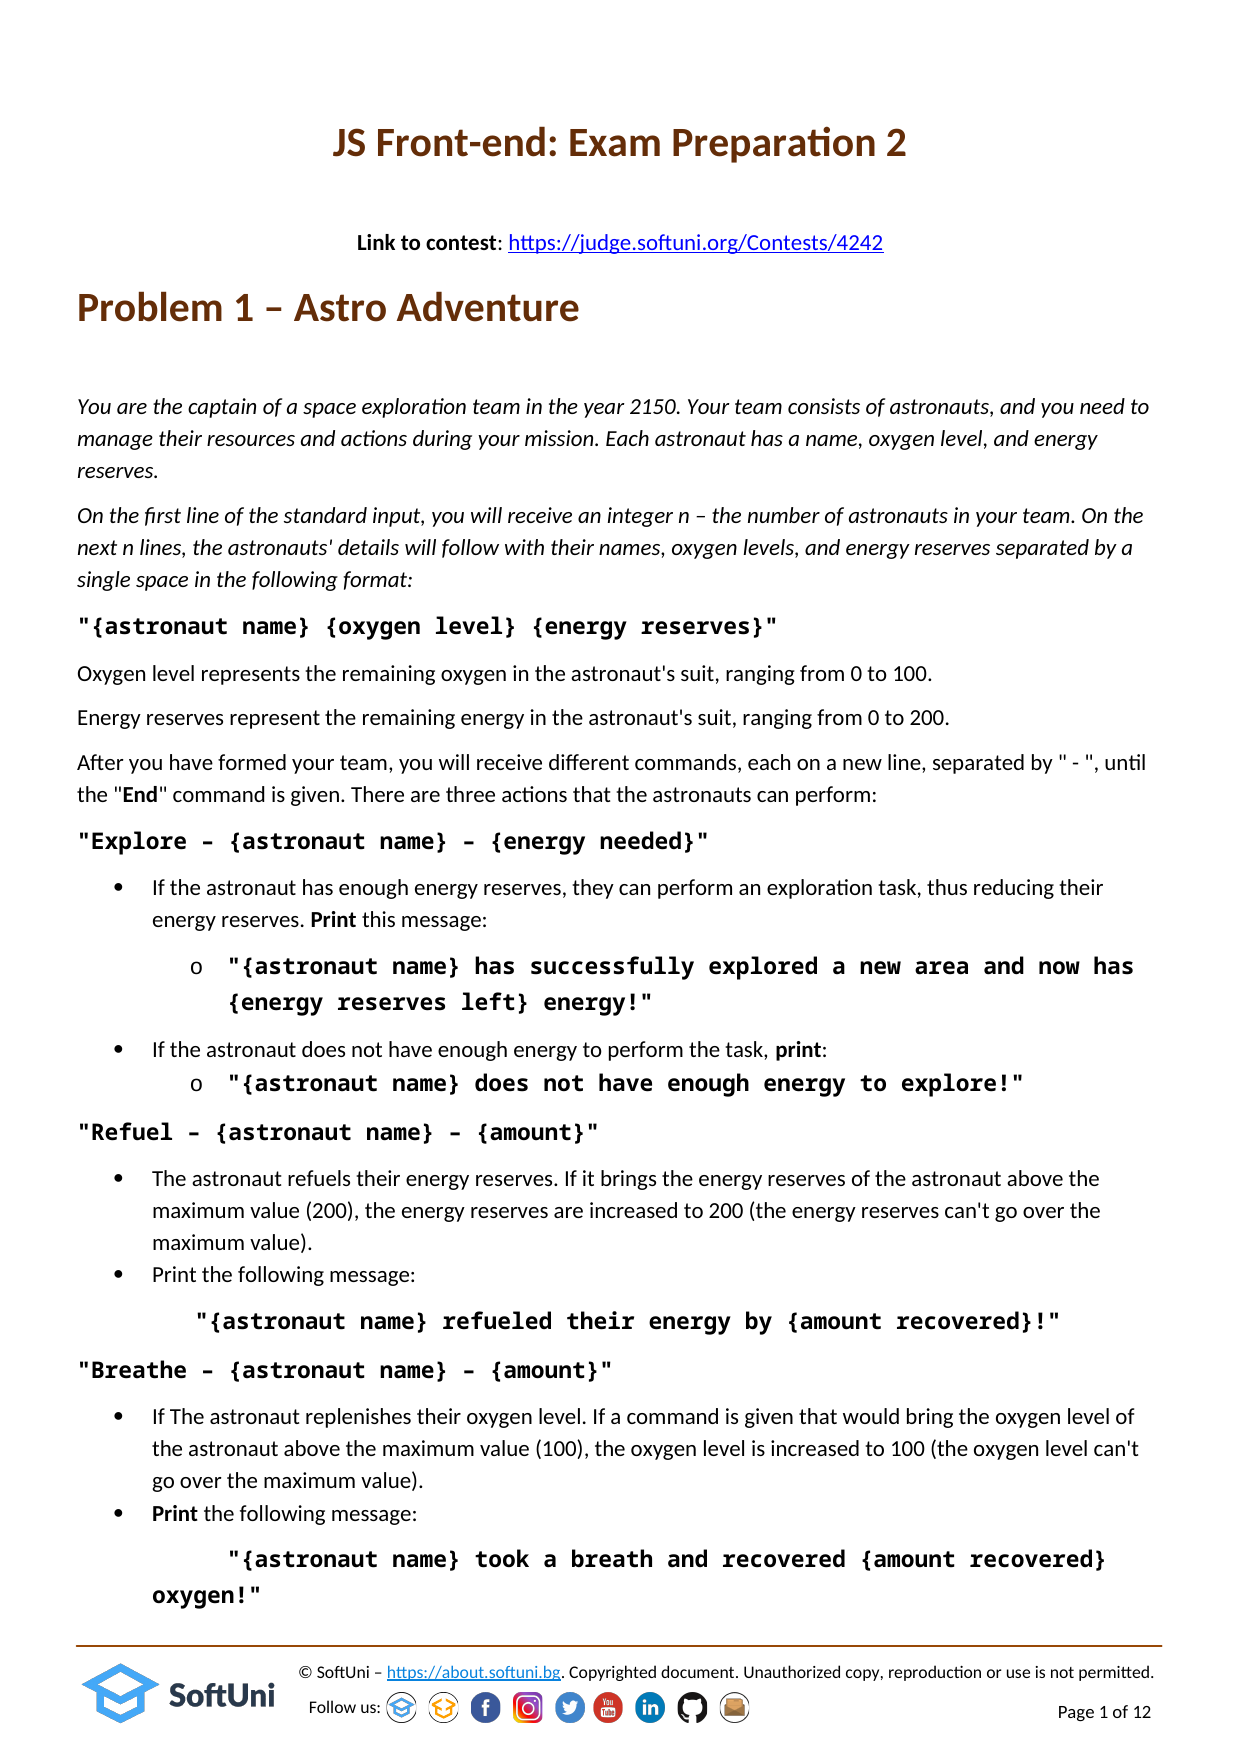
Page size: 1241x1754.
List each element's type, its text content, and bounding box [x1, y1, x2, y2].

text Link to contest: https://judge.softuni.org/Contests/4242 [77, 228, 1163, 256]
text On the first line of the standard input, you will receive an integer n – the number of astronauts in your team. On the next n lines, the astronauts' details will follow with their names, oxygen levels, and energy reserves separated by a single space in the following format: [77, 501, 1163, 594]
picture [656, 1692, 665, 1701]
picture [635, 1714, 644, 1723]
list If The astronaut replenishes their oxygen level. If a command is given that would bring the oxygen level of the astronaut above the maximum value (100), the oxygen level is increased to 100 (the oxygen level can't go over the maximum value). [114, 1402, 1163, 1494]
text "Refuel – {astronaut name} – {amount}" [77, 1116, 1163, 1147]
picture [471, 1692, 501, 1723]
picture [75, 1658, 281, 1729]
picture [719, 1692, 750, 1723]
text "{astronaut name} took a breath and recovered {amount recovered} oxygen!" [152, 1543, 1163, 1611]
text After you have formed your team, you will receive different commands, each on a new line, separated by " - ", until the "End" command is given. There are three actions that the astronauts can perform: [77, 748, 1163, 808]
picture [677, 1692, 708, 1723]
text "Breathe – {astronaut name} – {amount}" [77, 1354, 1163, 1385]
picture [555, 1692, 585, 1723]
picture [513, 1692, 543, 1723]
picture [386, 1692, 417, 1723]
list Print the following message: [114, 1261, 1163, 1288]
picture [649, 1705, 658, 1714]
picture [428, 1692, 459, 1723]
subtitle Problem 1 – Astro Adventure [77, 281, 1163, 332]
text Oxygen level represents the remaining oxygen in the astronaut's suit, ranging from 0 to 100. [77, 659, 1163, 687]
subtitle JS Front-end: Exam Preparation 2 [77, 116, 1163, 167]
text "{astronaut name} refueled their energy by {amount recovered}!" [189, 1305, 1163, 1336]
picture [656, 1714, 665, 1723]
text "Explore – {astronaut name} – {energy needed}" [77, 825, 1163, 856]
picture [635, 1692, 644, 1701]
text You are the captain of a space exploration team in the year 2150. Your team consists of astronauts, and you need to manage their resources and actions during your mission. Each astronaut has a name, oxygen level, and energy reserves. [77, 392, 1163, 484]
text "{astronaut name} {oxygen level} {energy reserves}" [77, 610, 1163, 642]
list "{astronaut name} does not have enough energy to explore!" [189, 1067, 1163, 1098]
text Energy reserves represent the remaining energy in the astronaut's suit, ranging from 0 to 200. [77, 703, 1163, 731]
list Print the following message: [114, 1499, 1163, 1527]
list If the astronaut has enough energy reserves, they can perform an exploration task, thus reducing their energy reserves. Print this message: [114, 873, 1163, 934]
picture [593, 1692, 623, 1723]
list "{astronaut name} has successfully explored a new area and now has {energy reserves left} energy!" [189, 950, 1163, 1018]
list If the astronaut does not have enough energy to perform the task, print: [114, 1035, 1163, 1063]
list The astronaut refuels their energy reserves. If it brings the energy reserves of the astronaut above the maximum value (200), the energy reserves are increased to 200 (the energy reserves can't go over the maximum value). [114, 1164, 1163, 1256]
